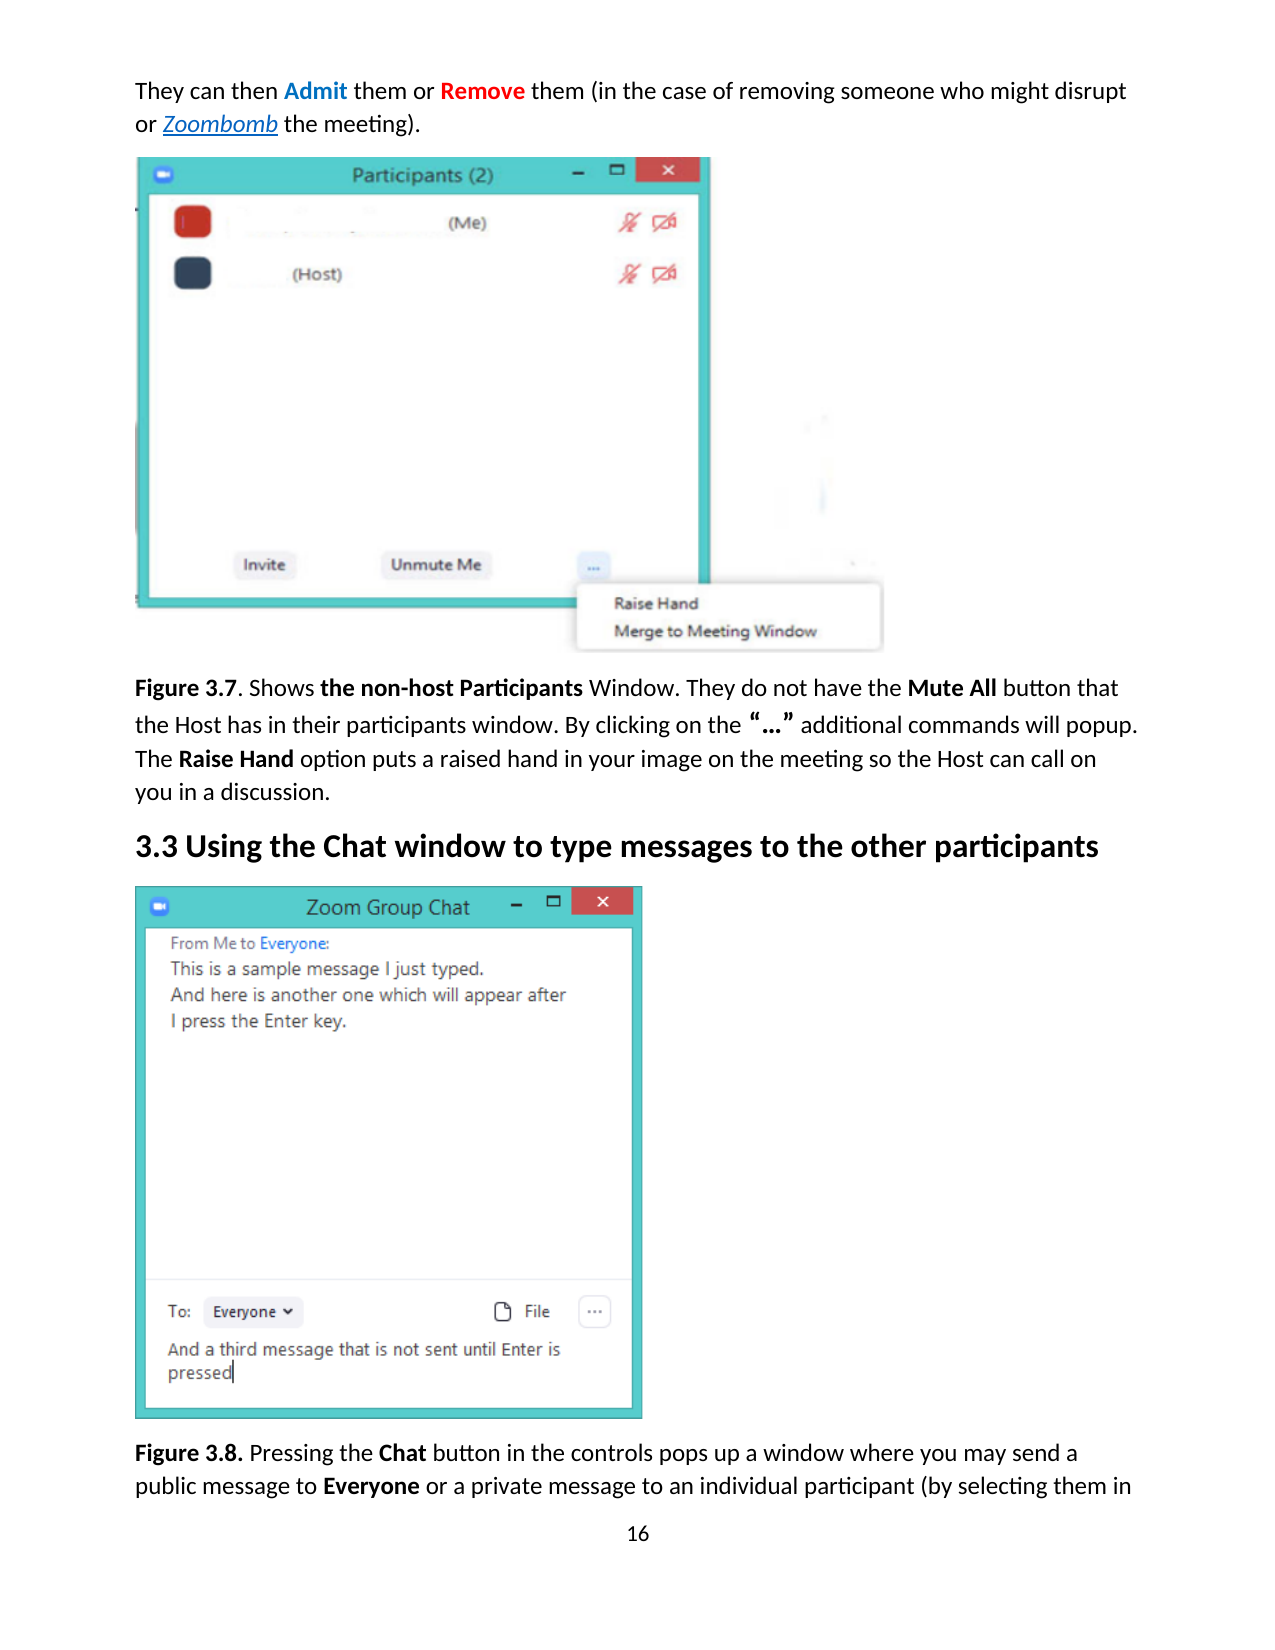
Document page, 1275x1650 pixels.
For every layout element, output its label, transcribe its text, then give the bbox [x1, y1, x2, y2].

text Figure 3.7. Shows the non-host Participants Window. They do not have the Mute All button that the Host has in their participants window. By clicking on the “…” additional commands will popup. The Raise Hand option puts a raised hand in your image on the meeting so the Host can call on you in a discussion. [135, 672, 1140, 806]
text 3.3 Using the Chat window to type messages to the other participants [135, 826, 1140, 866]
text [135, 1437, 1140, 1500]
picture [135, 886, 643, 1419]
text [135, 75, 1140, 138]
